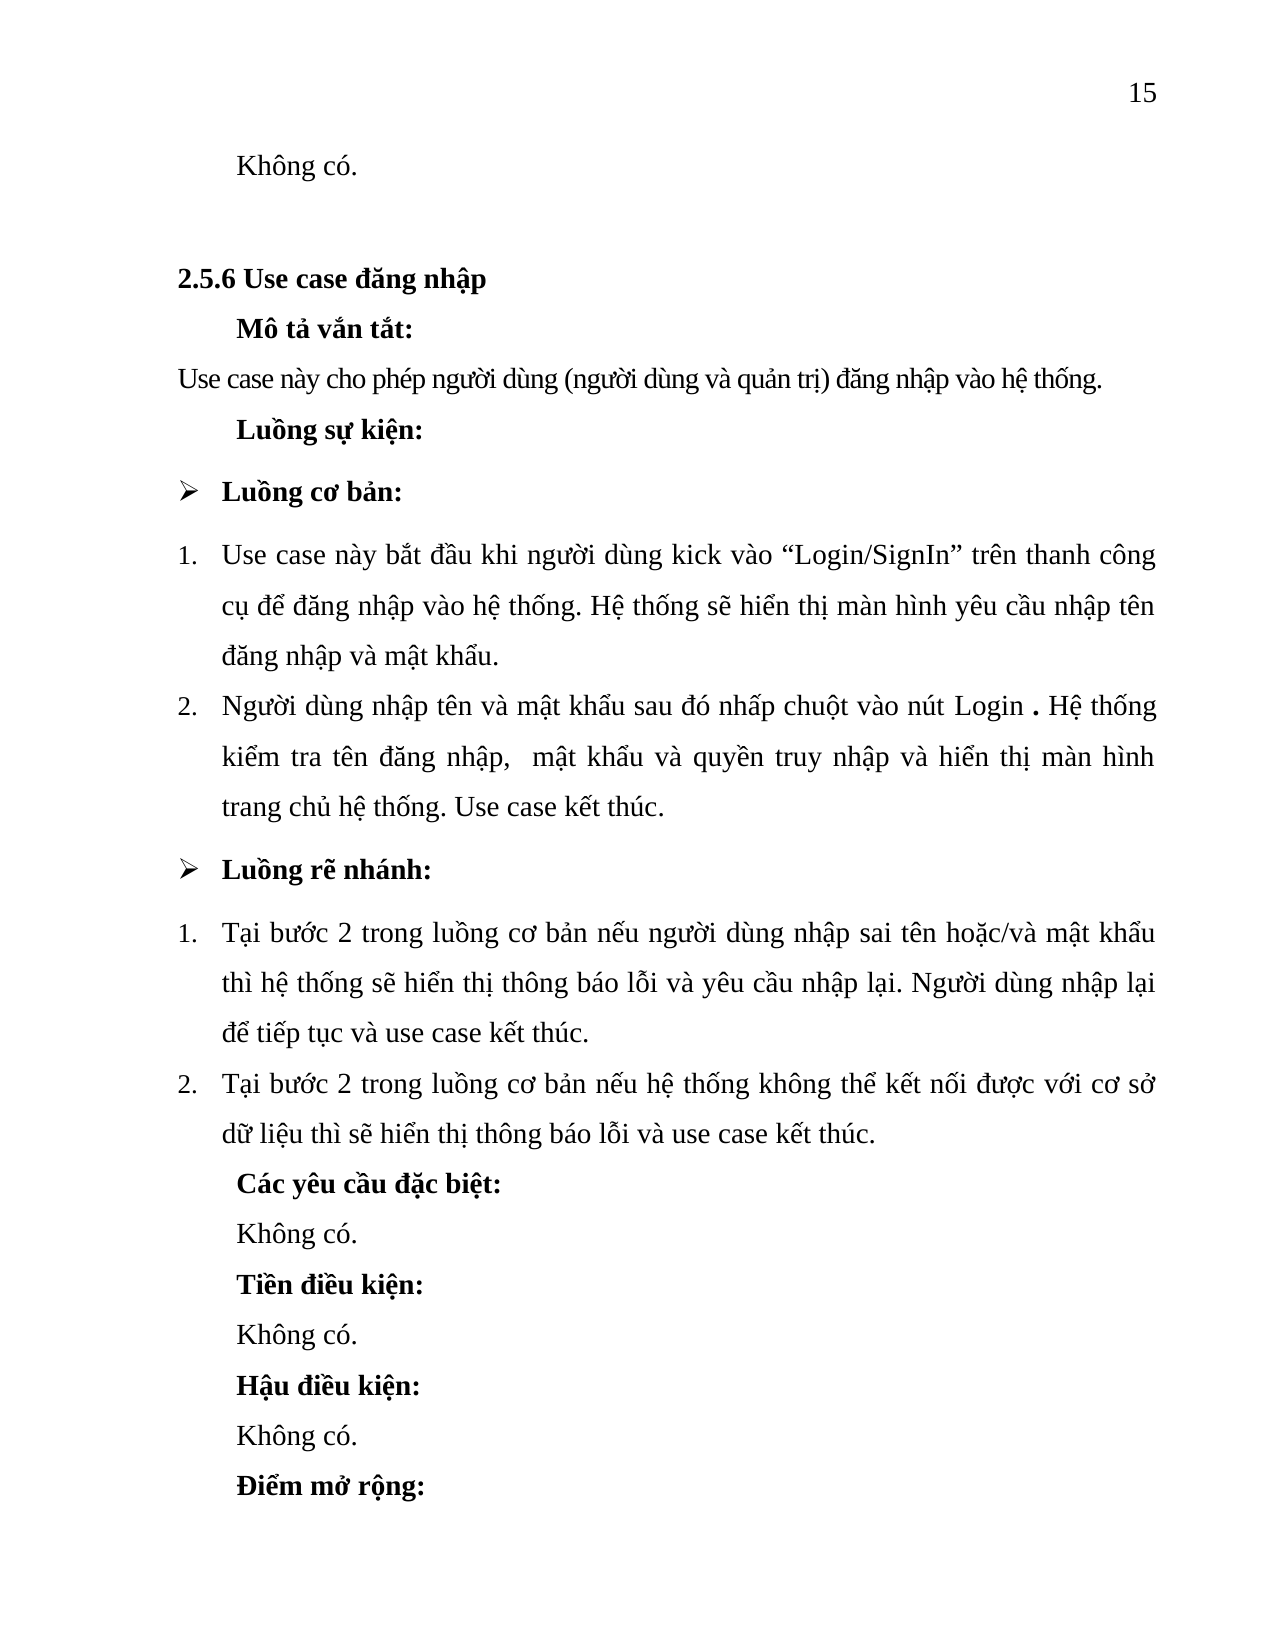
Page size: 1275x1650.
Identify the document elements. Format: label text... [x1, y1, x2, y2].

text Tiền điều kiện: [177, 1267, 1157, 1301]
text Luồng sự kiện: [177, 412, 1157, 445]
text Không có. [177, 148, 1157, 181]
list Luồng rẽ nhánh: [177, 852, 1157, 886]
text Các yêu cầu đặc biệt: [177, 1166, 1157, 1200]
list Luồng cơ bản: [177, 474, 1157, 508]
text Điểm mở rộng: [177, 1468, 1157, 1502]
text Không có. [236, 1217, 1157, 1250]
text Hậu điều kiện: [177, 1368, 1157, 1401]
list Tại bước 2 trong luồng cơ bản nếu hệ thống không thể kết nối được với cơ sở dữ liệu thì sẽ hiển thị thông báo lỗi và use case kết thúc. [177, 1066, 1157, 1149]
text Mô tả vắn tắt: [177, 311, 1157, 345]
list Tại bước 2 trong luồng cơ bản nếu người dùng nhập sai tên hoặc/và mật khẩu thì hệ thống sẽ hiển thị thông báo lỗi và yêu cầu nhập lại. Người dùng nhập lại để tiếp tục và use case kết thúc. [177, 915, 1157, 1049]
text Không có. [236, 1317, 1157, 1351]
text Use case này cho phép người dùng (người dùng và quản trị) đăng nhập vào hệ thống. [177, 361, 1157, 395]
text Không có. [236, 1418, 1157, 1451]
list Người dùng nhập tên và mật khẩu sau đó nhấp chuột vào nút Login . Hệ thống kiểm tra tên đăng nhập, mật khẩu và quyền truy nhập và hiển thị màn hình trang chủ hệ thống. Use case kết thúc. [177, 688, 1157, 823]
subtitle 2.5.6 Use case đăng nhập [177, 261, 1157, 294]
list Use case này bắt đầu khi người dùng kick vào “Login/SignIn” trên thanh công cụ để đăng nhập vào hệ thống. Hệ thống sẽ hiển thị màn hình yêu cầu nhập tên đăng nhập và mật khẩu. [177, 537, 1157, 672]
